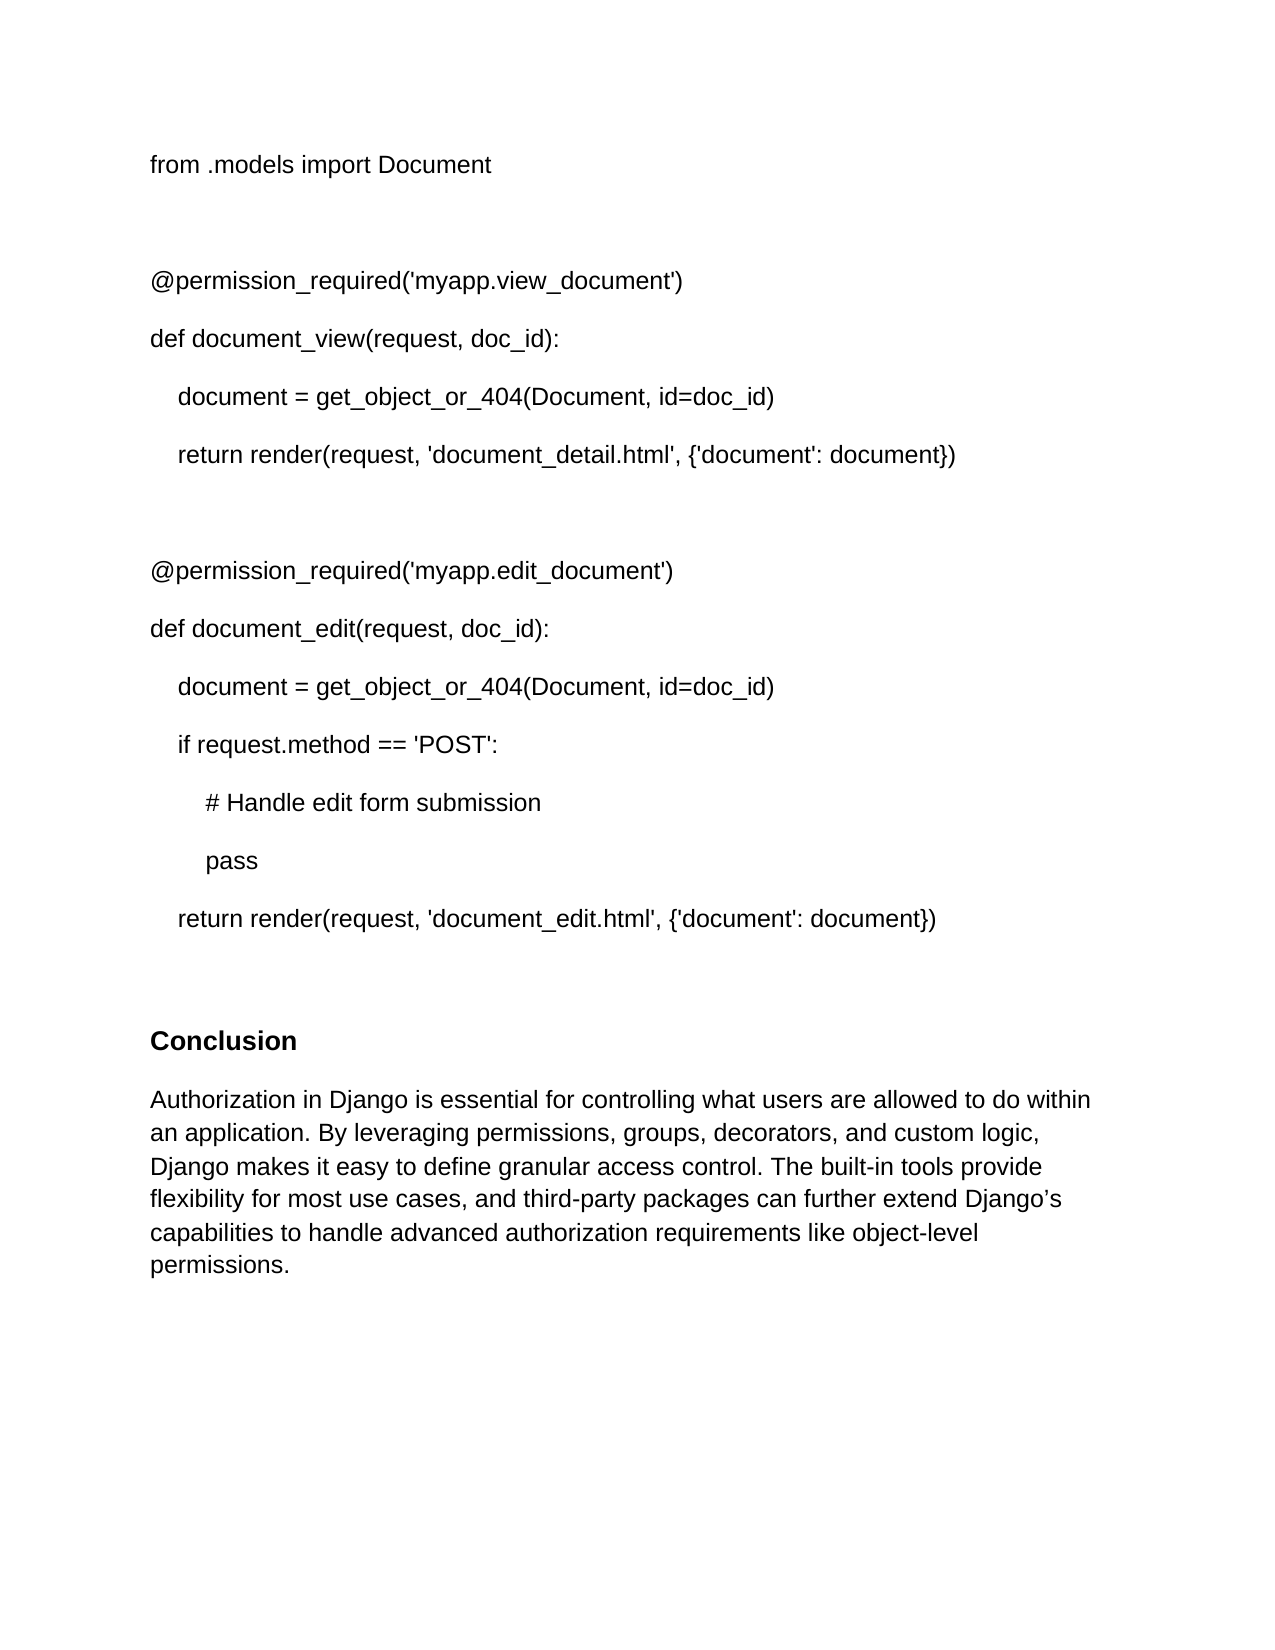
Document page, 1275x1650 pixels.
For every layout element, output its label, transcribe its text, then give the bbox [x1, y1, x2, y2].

text pass [150, 846, 1125, 875]
text # Handle edit form submission [150, 788, 1125, 817]
text from .models import Document [150, 150, 1125, 179]
text def document_edit(request, doc_id): [150, 614, 1125, 643]
text def document_view(request, doc_id): [150, 324, 1125, 353]
text return render(request, 'document_detail.html', {'document': document}) [150, 440, 1125, 469]
text if request.method == 'POST': [150, 730, 1125, 759]
text document = get_object_or_404(Document, id=doc_id) [150, 672, 1125, 701]
text return render(request, 'document_edit.html', {'document': document}) [150, 904, 1125, 933]
text @permission_required('myapp.view_document') [150, 266, 1125, 295]
subtitle Conclusion [150, 1024, 1125, 1056]
text document = get_object_or_404(Document, id=doc_id) [150, 382, 1125, 411]
text @permission_required('myapp.edit_document') [150, 556, 1125, 585]
text Authorization in Django is essential for controlling what users are allowed to do within an application. By leveraging permissions, groups, decorators, and custom logic, Django makes it easy to define granular access control. The built-in tools provide flexibility for most use cases, and third-party packages can further extend Django’s capabilities to handle advanced authorization requirements like object-level permissions. [150, 1085, 1125, 1279]
